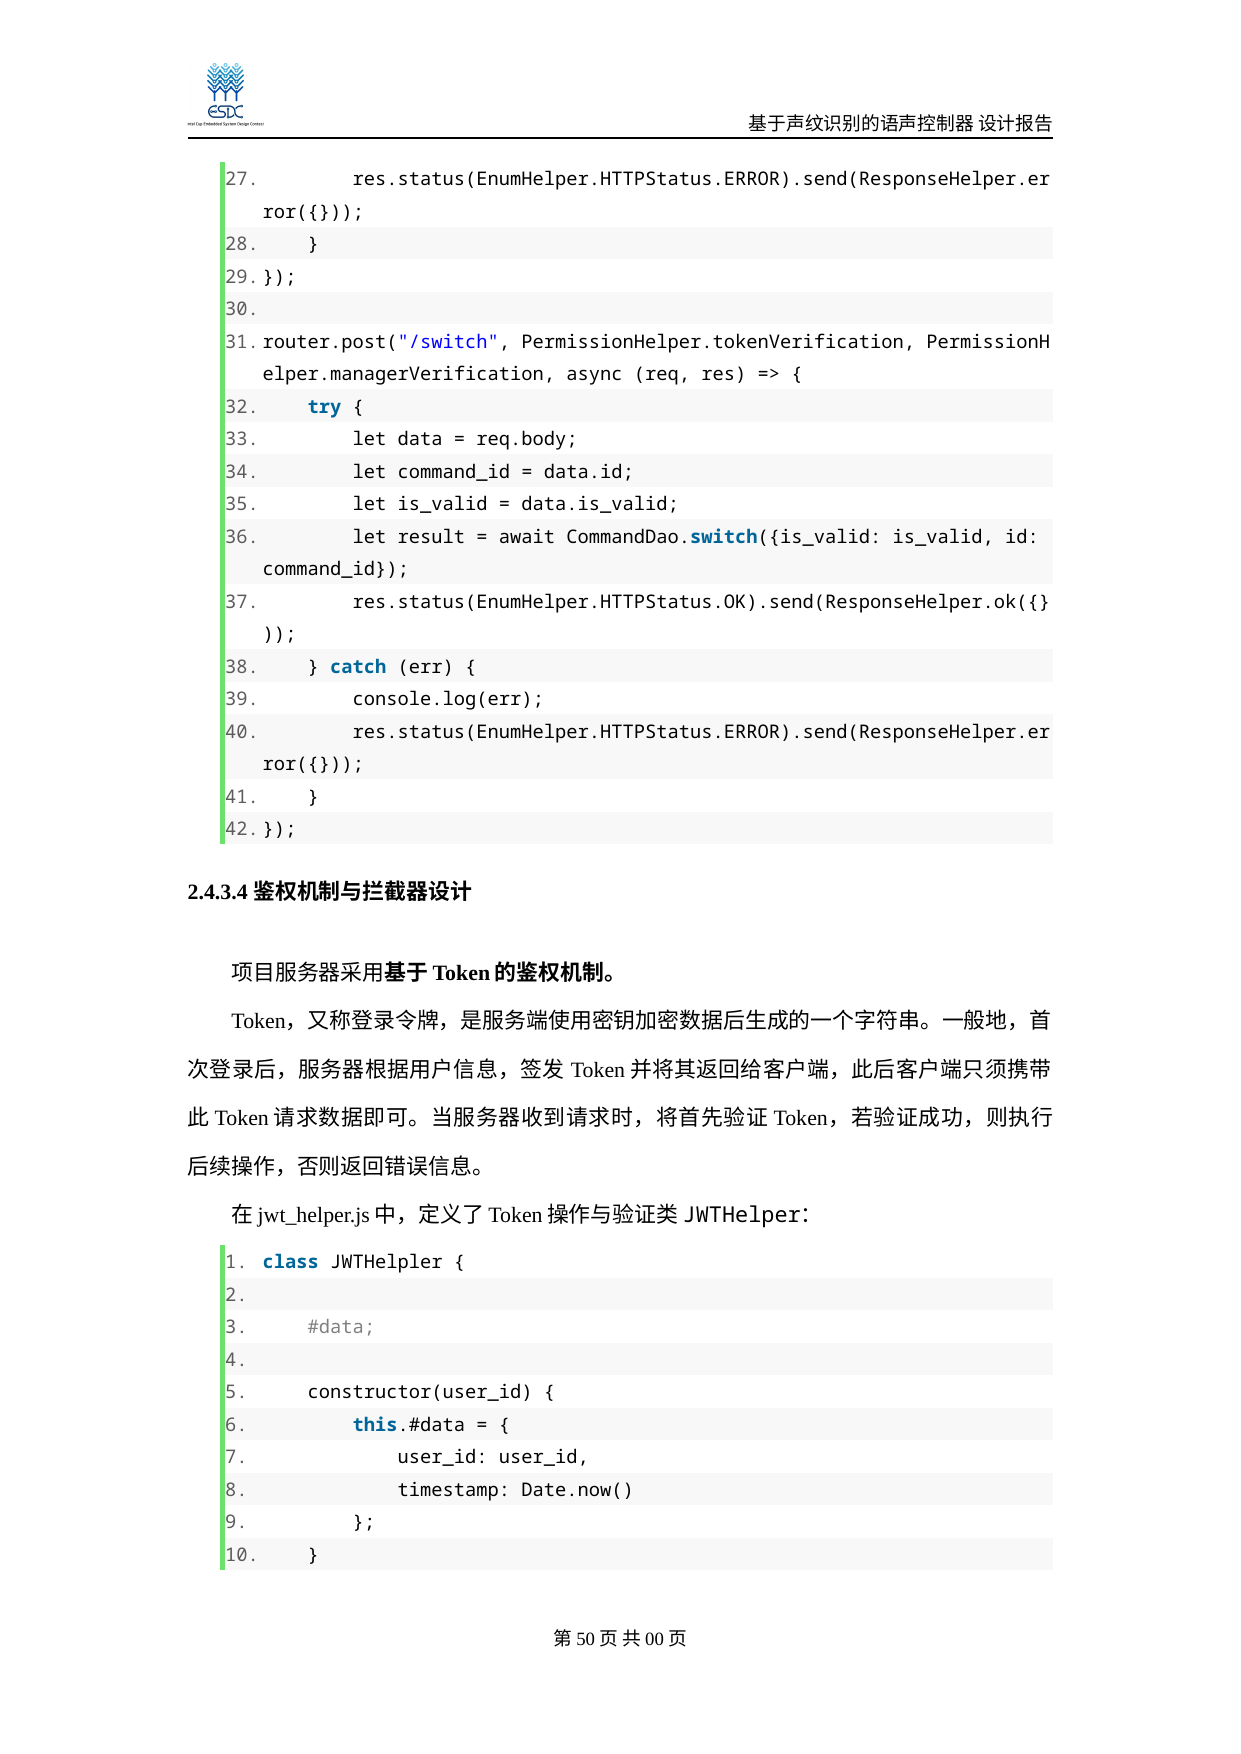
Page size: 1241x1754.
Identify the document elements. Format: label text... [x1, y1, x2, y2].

list timestamp: Date.now() [225, 1473, 1053, 1505]
list try { [225, 389, 1053, 422]
list class JWTHelpler { [225, 1245, 1053, 1278]
list } [225, 227, 1053, 259]
list res.status(EnumHelper.HTTPStatus.ERROR).send(ResponseHelper.error({})); [225, 162, 1053, 227]
list } [225, 779, 1053, 812]
list res.status(EnumHelper.HTTPStatus.ERROR).send(ResponseHelper.error({})); [225, 714, 1053, 779]
list console.log(err); [225, 682, 1053, 714]
list } [225, 1538, 1053, 1570]
list let result = await CommandDao.switch({is_valid: is_valid, id: command_id}); [225, 519, 1053, 584]
list #data; [225, 1310, 1053, 1343]
list }; [225, 1505, 1053, 1538]
list let command_id = data.id; [225, 454, 1053, 487]
list router.post("/switch", PermissionHelper.tokenVerification, PermissionHelper.managerVerification, async (req, res) => { [225, 324, 1053, 389]
text Token，又称登录令牌，是服务端使用密钥加密数据后生成的一个字符串。一般地，首次登录后，服务器根据用户信息，签发Token并将其返回给客户端，此后客户端只须携带此Token请求数据即可。当服务器收到请求时，将首先验证Token，若验证成功，则执行后续操作，否则返回错误信息。 [187, 1002, 1053, 1181]
list }); [225, 259, 1053, 292]
list let is_valid = data.is_valid; [225, 487, 1053, 519]
list constructor(user_id) { [225, 1375, 1053, 1408]
list res.status(EnumHelper.HTTPStatus.OK).send(ResponseHelper.ok({})); [225, 584, 1053, 649]
list }); [225, 812, 1053, 844]
list user_id: user_id, [225, 1440, 1053, 1473]
picture [187, 63, 264, 126]
text 项目服务器采用基于Token的鉴权机制。 [187, 954, 1053, 987]
list let data = req.body; [225, 422, 1053, 454]
list this.#data = { [225, 1408, 1053, 1440]
subtitle 2.4.3.4 鉴权机制与拦截器设计 [187, 874, 1053, 906]
text 在jwt_helper.js中，定义了Token操作与验证类JWTHelper： [187, 1197, 1053, 1229]
list } catch (err) { [225, 649, 1053, 682]
